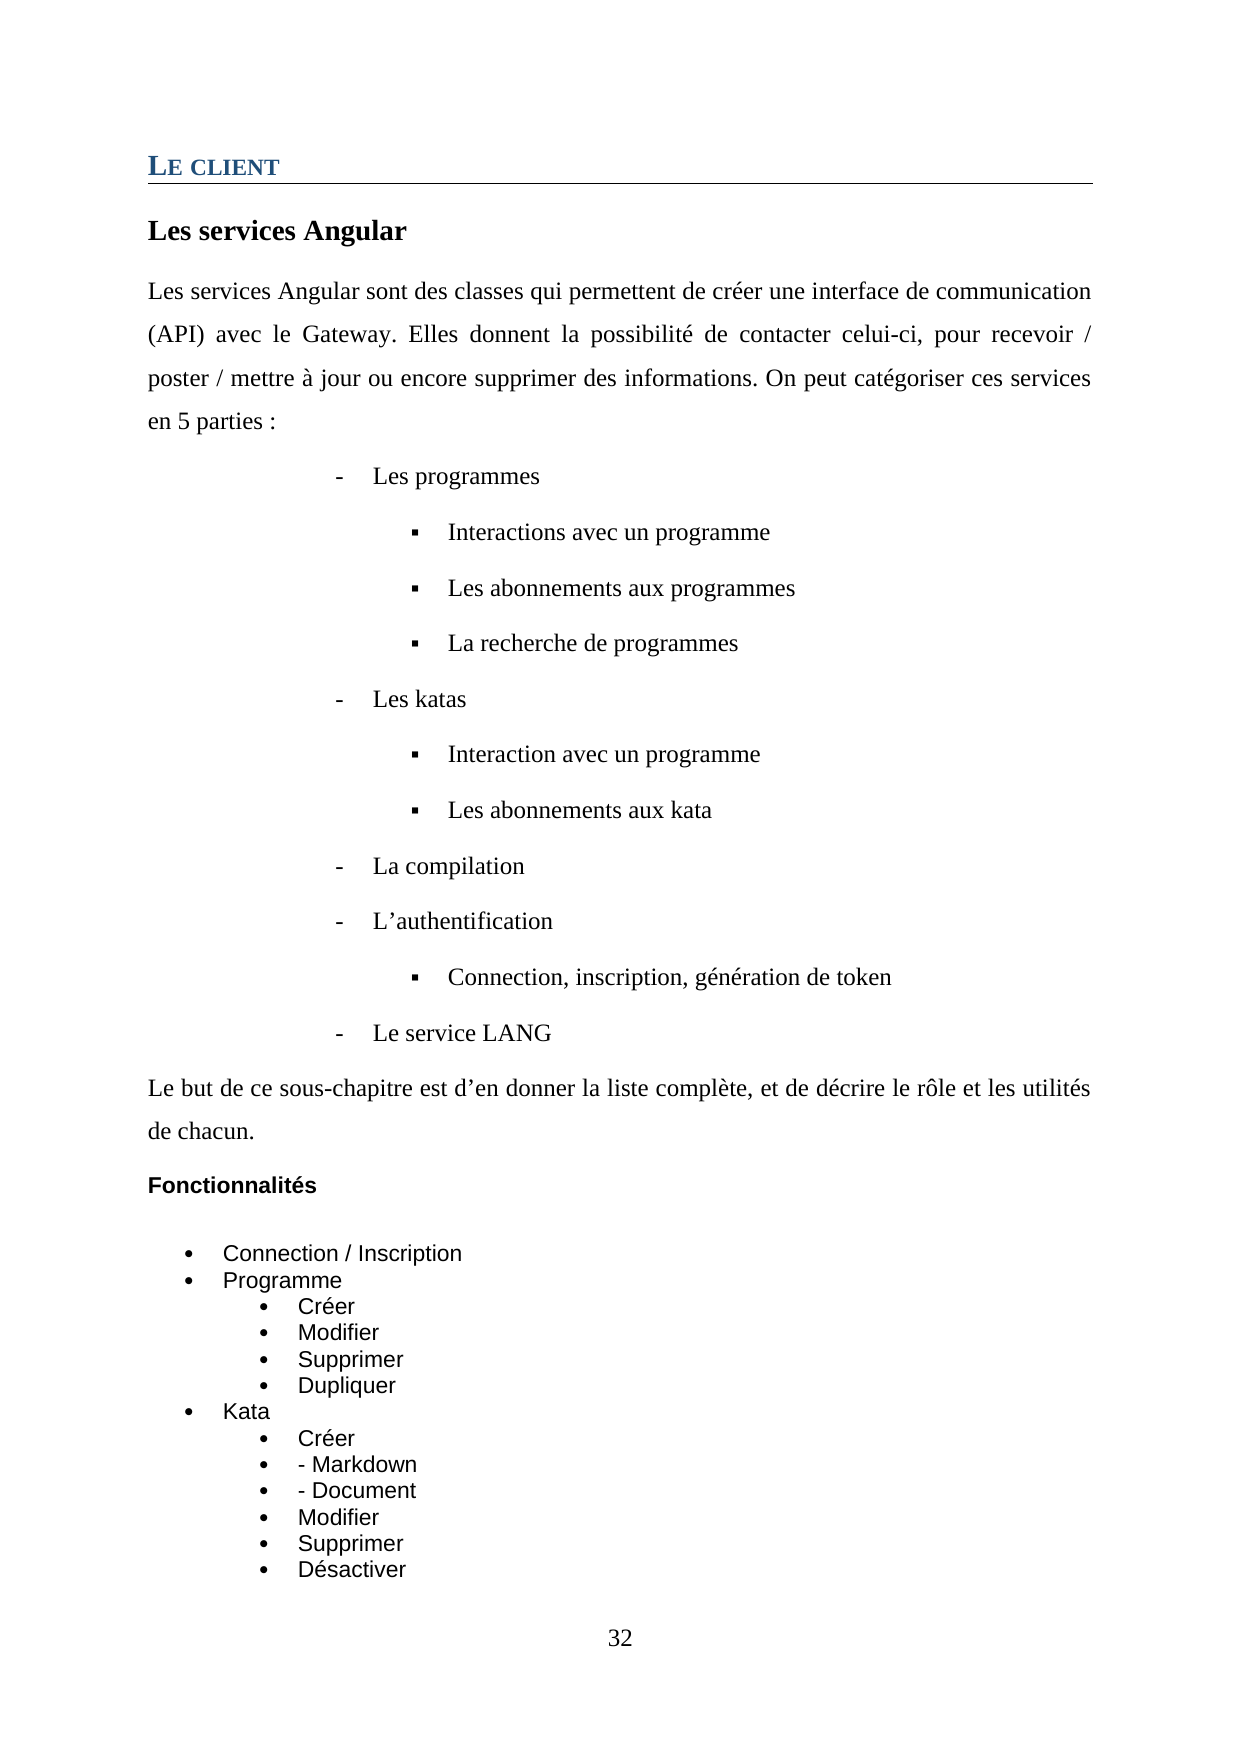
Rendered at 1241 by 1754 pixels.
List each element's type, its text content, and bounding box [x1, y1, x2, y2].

list Supprimer [260, 1346, 1093, 1372]
list Interactions avec un programme [410, 517, 1093, 546]
list Connection, inscription, génération de token [410, 962, 1093, 991]
list Les programmes [335, 461, 1093, 490]
text Fonctionnalités [148, 1172, 1093, 1198]
list Le service LANG [335, 1018, 1093, 1046]
list Supprimer [260, 1530, 1093, 1556]
list Les abonnements aux programmes [410, 573, 1093, 601]
list Créer [260, 1293, 1093, 1319]
list Désactiver [260, 1556, 1093, 1583]
list Programme [185, 1267, 1093, 1293]
list Dupliquer [260, 1372, 1093, 1398]
text Les services Angular sont des classes qui permettent de créer une interface de communication (API) avec le Gateway. Elles donnent la possibilité de contacter celui-ci, pour recevoir / poster / mettre à jour ou encore supprimer des informations. On peut catégoriser ces services en 5 parties : [148, 276, 1093, 434]
list Les katas [335, 684, 1093, 713]
list - Markdown [260, 1451, 1093, 1477]
text Le but de ce sous-chapitre est d’en donner la liste complète, et de décrire le rôle et les utilités de chacun. [148, 1073, 1093, 1145]
list Interaction avec un programme [410, 739, 1093, 768]
subtitle Le client [148, 148, 1093, 183]
list Connection / Inscription [185, 1240, 1093, 1267]
list Modifier [260, 1319, 1093, 1346]
list Les abonnements aux kata [410, 795, 1093, 824]
list L’authentification [335, 906, 1093, 935]
list La compilation [335, 851, 1093, 879]
list Modifier [260, 1504, 1093, 1530]
subtitle Les services Angular [148, 213, 1093, 247]
list - Document [260, 1477, 1093, 1504]
list La recherche de programmes [410, 628, 1093, 657]
list Kata [185, 1398, 1093, 1425]
list Créer [260, 1425, 1093, 1451]
